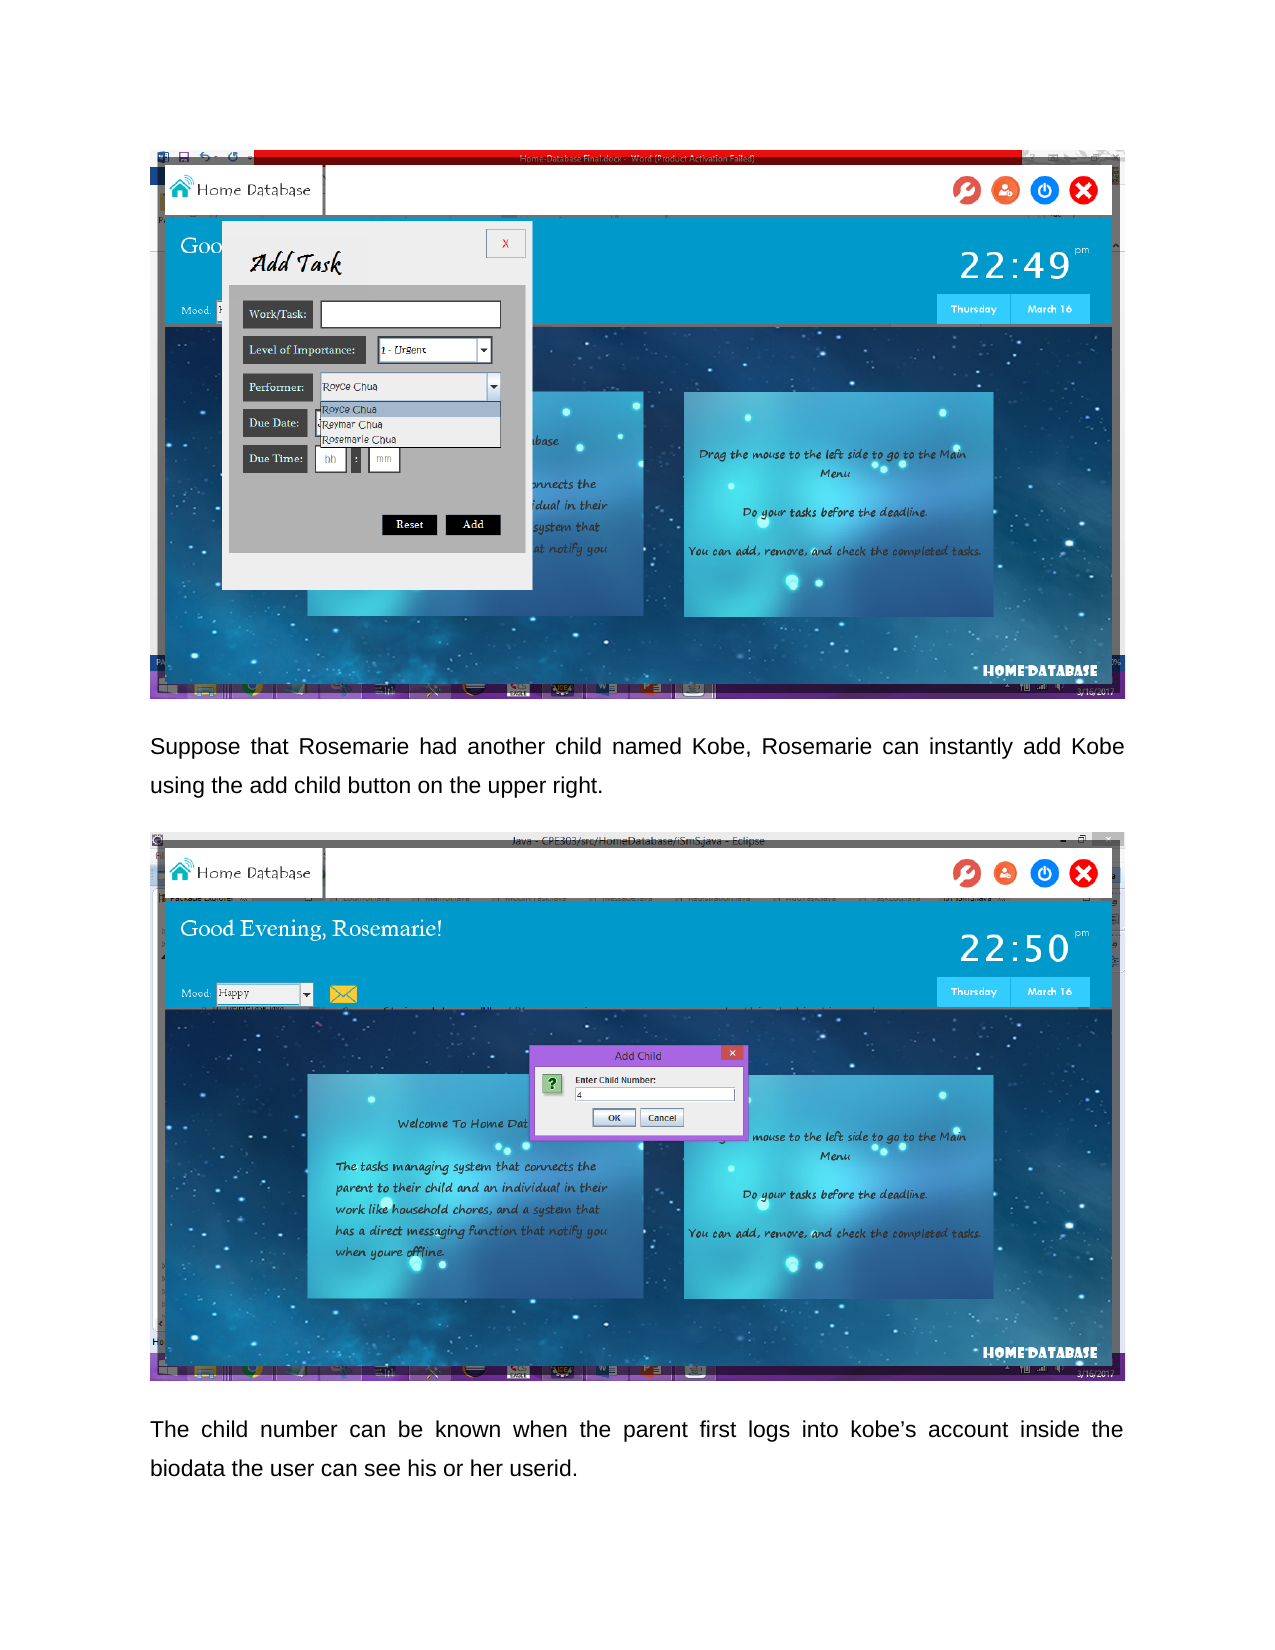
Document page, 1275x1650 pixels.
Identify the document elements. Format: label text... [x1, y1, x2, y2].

picture [150, 150, 1125, 699]
text The child number can be known when the parent first logs into kobe’s account inside the biodata the user can see his or her userid. [150, 1416, 1125, 1481]
text Suppose that Rosemarie had another child named Kobe, Rosemarie can instantly add Kobe using the add child button on the upper right. [150, 733, 1125, 799]
picture [150, 832, 1125, 1381]
